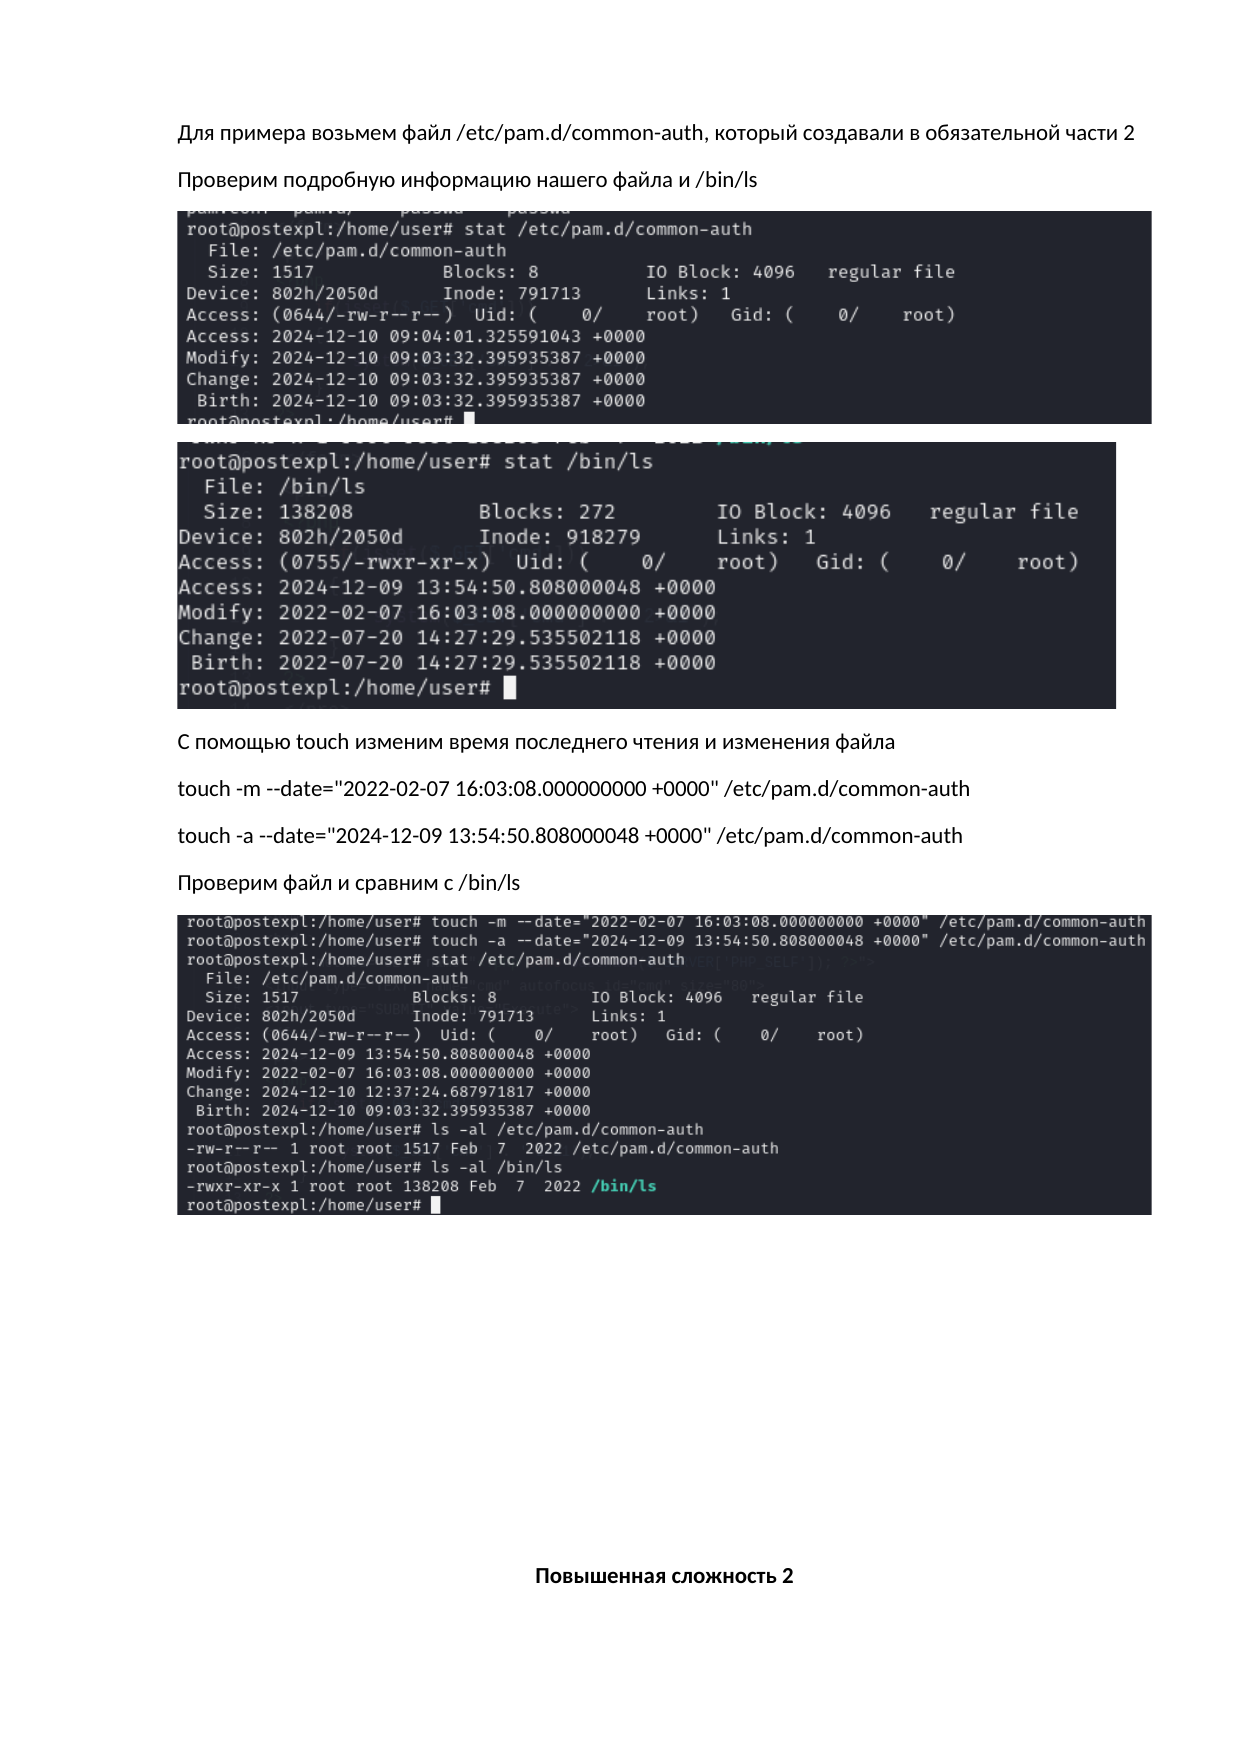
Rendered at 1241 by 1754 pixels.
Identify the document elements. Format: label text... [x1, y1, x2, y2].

picture [177, 442, 1117, 709]
text touch -a --date="2024-12-09 13:54:50.808000048 +0000" /etc/pam.d/common-auth [177, 821, 1152, 849]
text С помощью touch изменим время последнего чтения и изменения файла [177, 727, 1152, 756]
text Для примера возьмем файл /etc/pam.d/common-auth, который создавали в обязательной части 2 [177, 118, 1152, 146]
text touch -m --date="2022-02-07 16:03:08.000000000 +0000" /etc/pam.d/common-auth [177, 774, 1152, 802]
text Повышенная сложность 2 [177, 1562, 1152, 1590]
text Проверим файл и сравним с /bin/ls [177, 868, 1152, 896]
text Проверим подробную информацию нашего файла и /bin/ls [177, 165, 1152, 193]
picture [177, 211, 1152, 424]
picture [177, 915, 1152, 1215]
